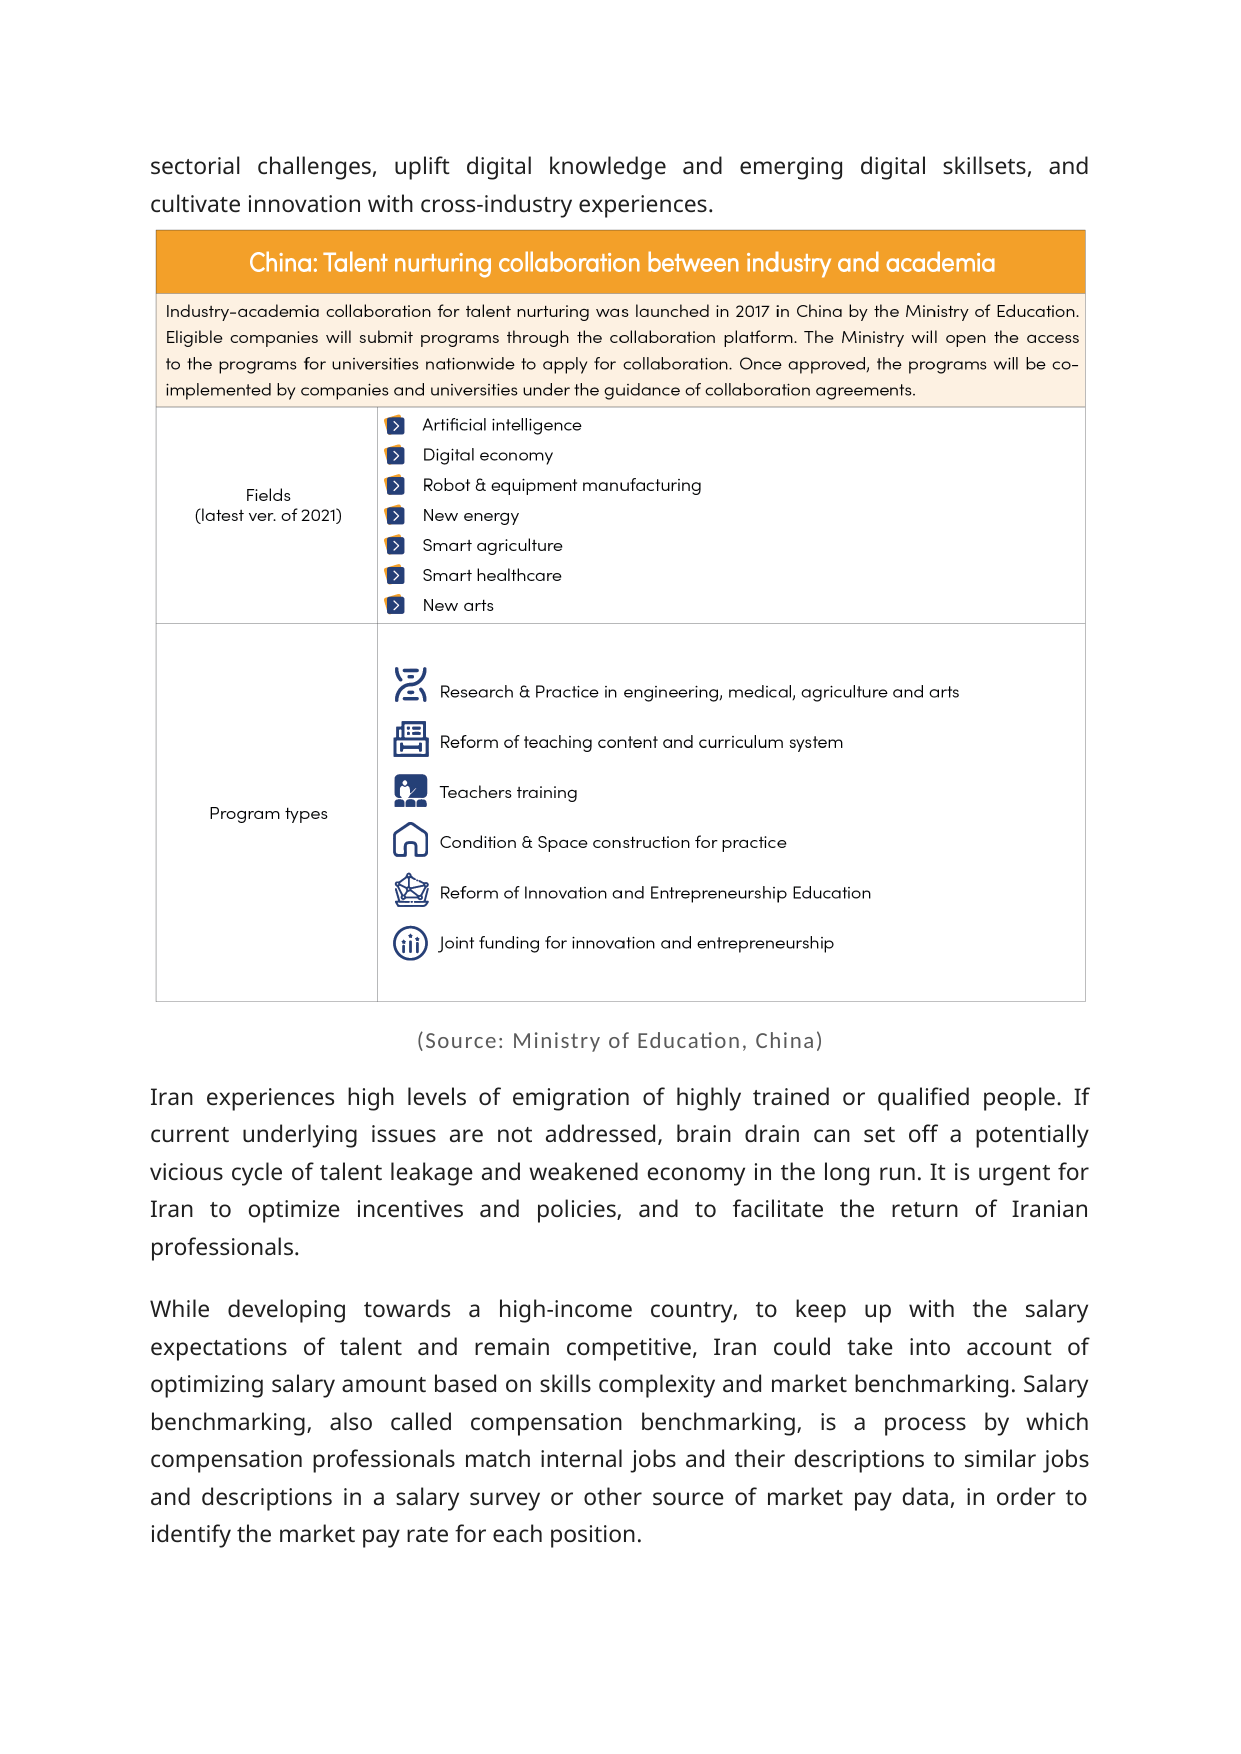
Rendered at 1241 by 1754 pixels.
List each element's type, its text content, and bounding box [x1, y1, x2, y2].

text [150, 150, 1090, 219]
picture [150, 225, 1091, 1007]
subtitle (Source: Ministry of Education, China) [150, 1026, 1090, 1054]
text Iran experiences high levels of emigration of highly trained or qualified people. If current underlying issues are not addressed, brain drain can set off a potentially vicious cycle of talent leakage and weakened economy in the long run. It is urgent for Iran to optimize incentives and policies, and to facilitate the return of Iranian professionals. [150, 1081, 1090, 1262]
text While developing towards a high-income country, to keep up with the salary expectations of talent and remain competitive, Iran could take into account of optimizing salary amount based on skills complexity and market benchmarking. Salary benchmarking, also called compensation benchmarking, is a process by which compensation professionals match internal jobs and their descriptions to similar jobs and descriptions in a salary survey or other source of market pay data, in order to identify the market pay rate for each position. [150, 1293, 1090, 1550]
